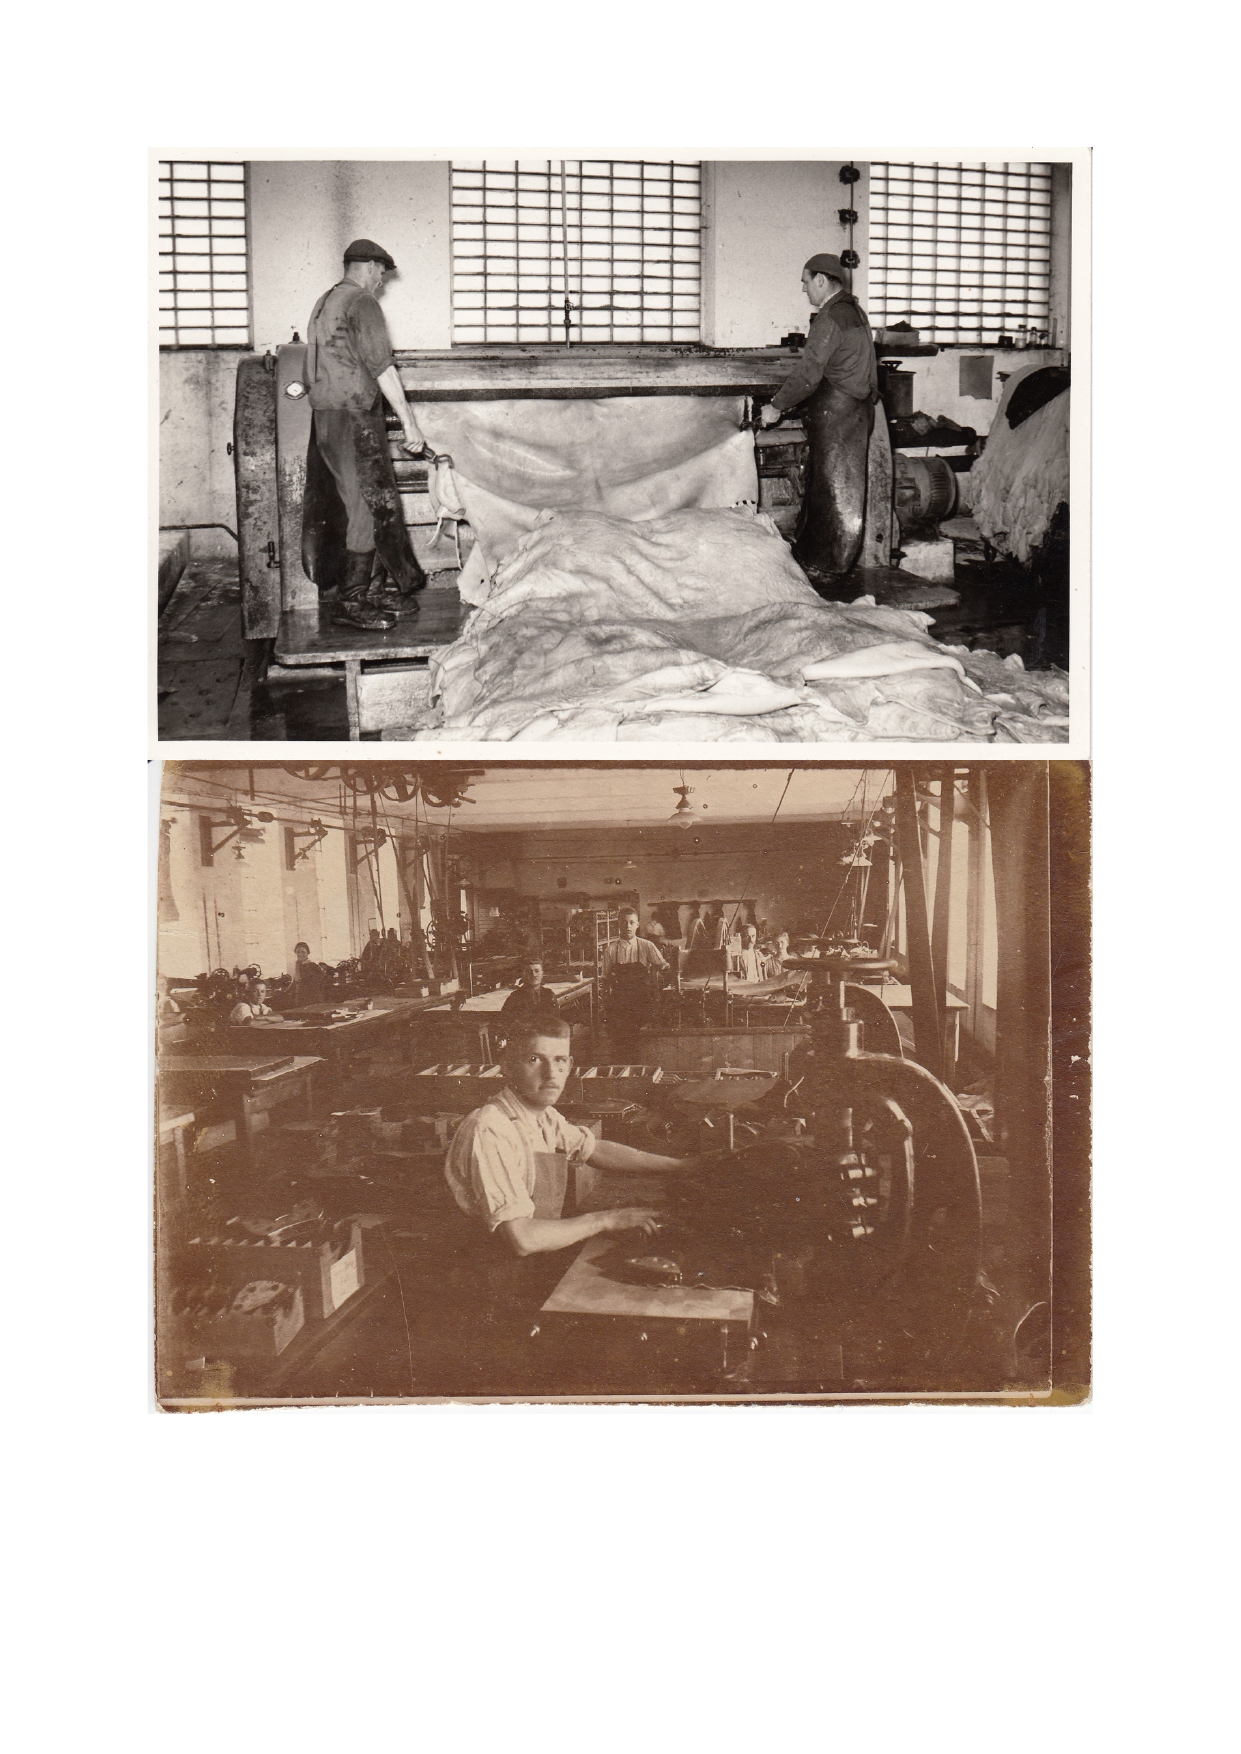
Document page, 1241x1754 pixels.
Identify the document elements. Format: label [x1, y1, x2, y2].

picture [147, 147, 1093, 1414]
